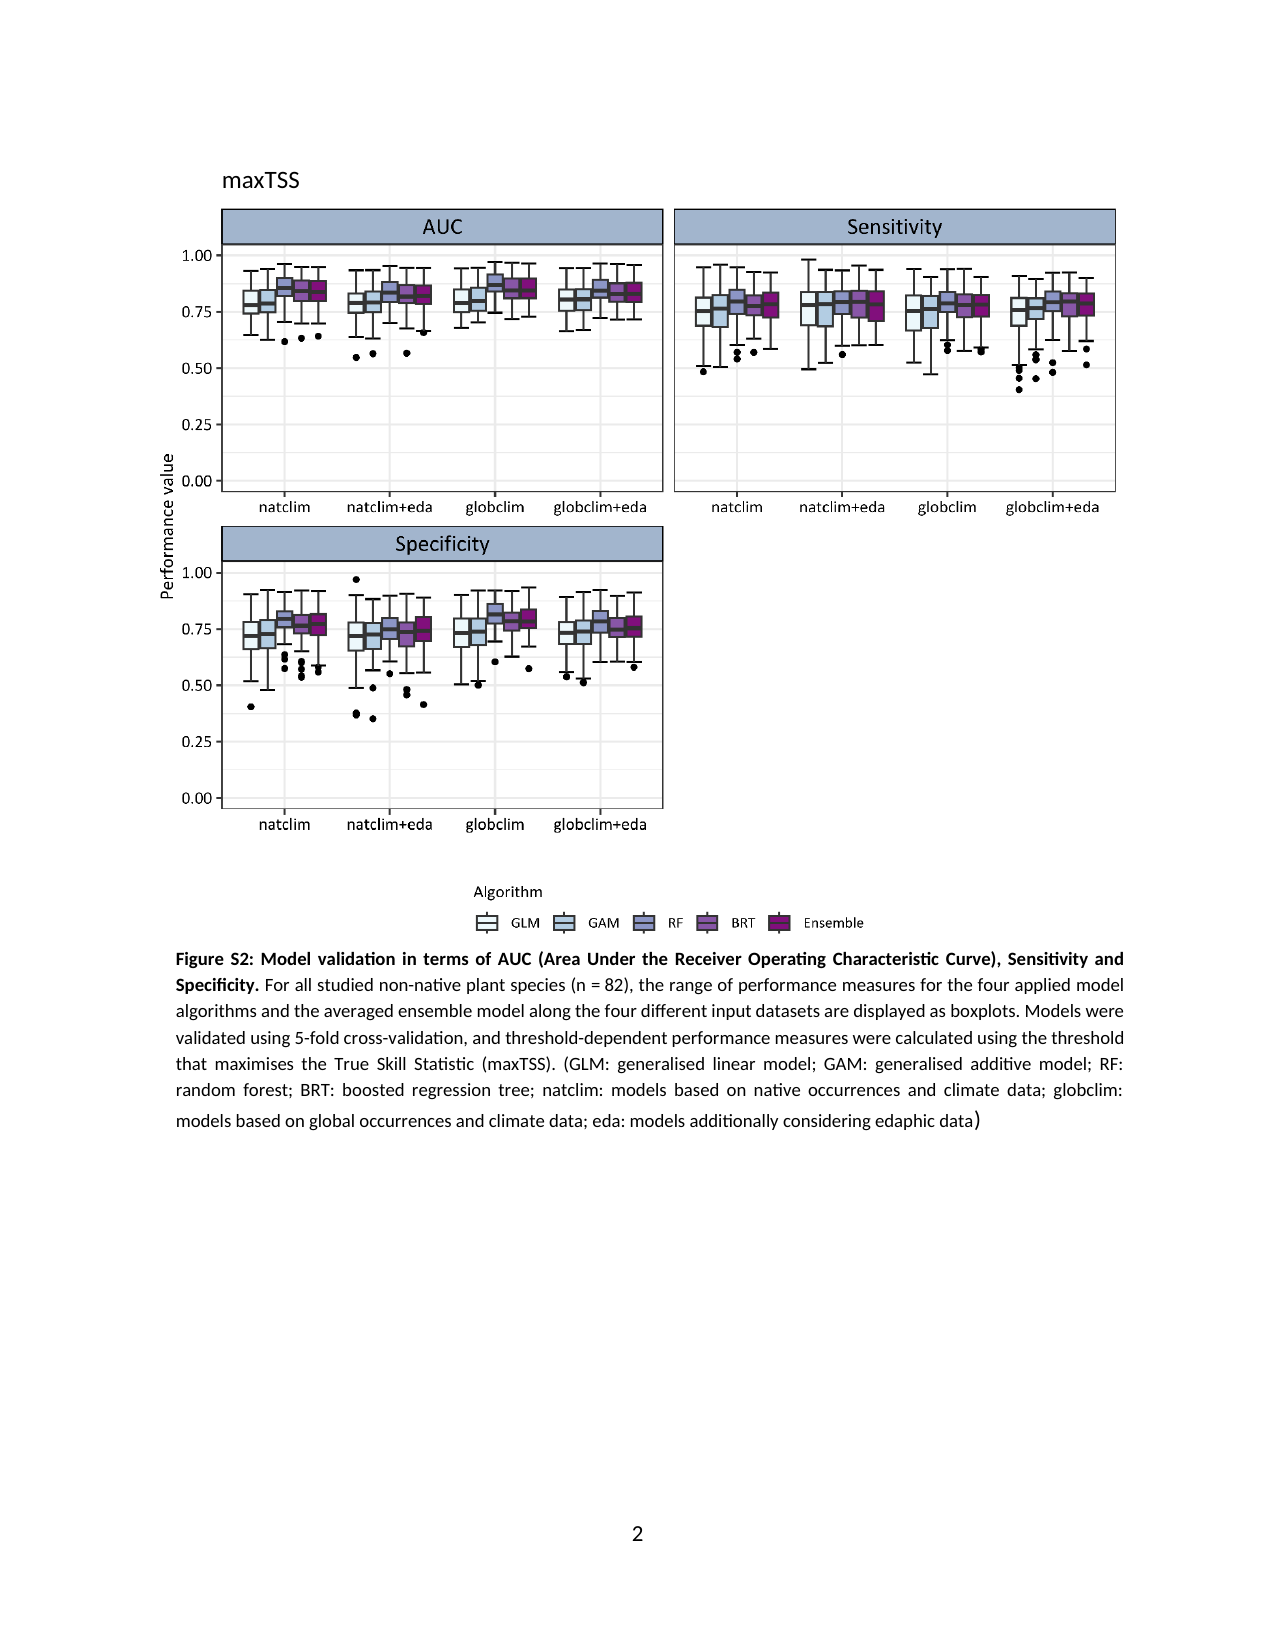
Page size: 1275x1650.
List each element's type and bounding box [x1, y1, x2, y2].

picture [150, 198, 1126, 957]
